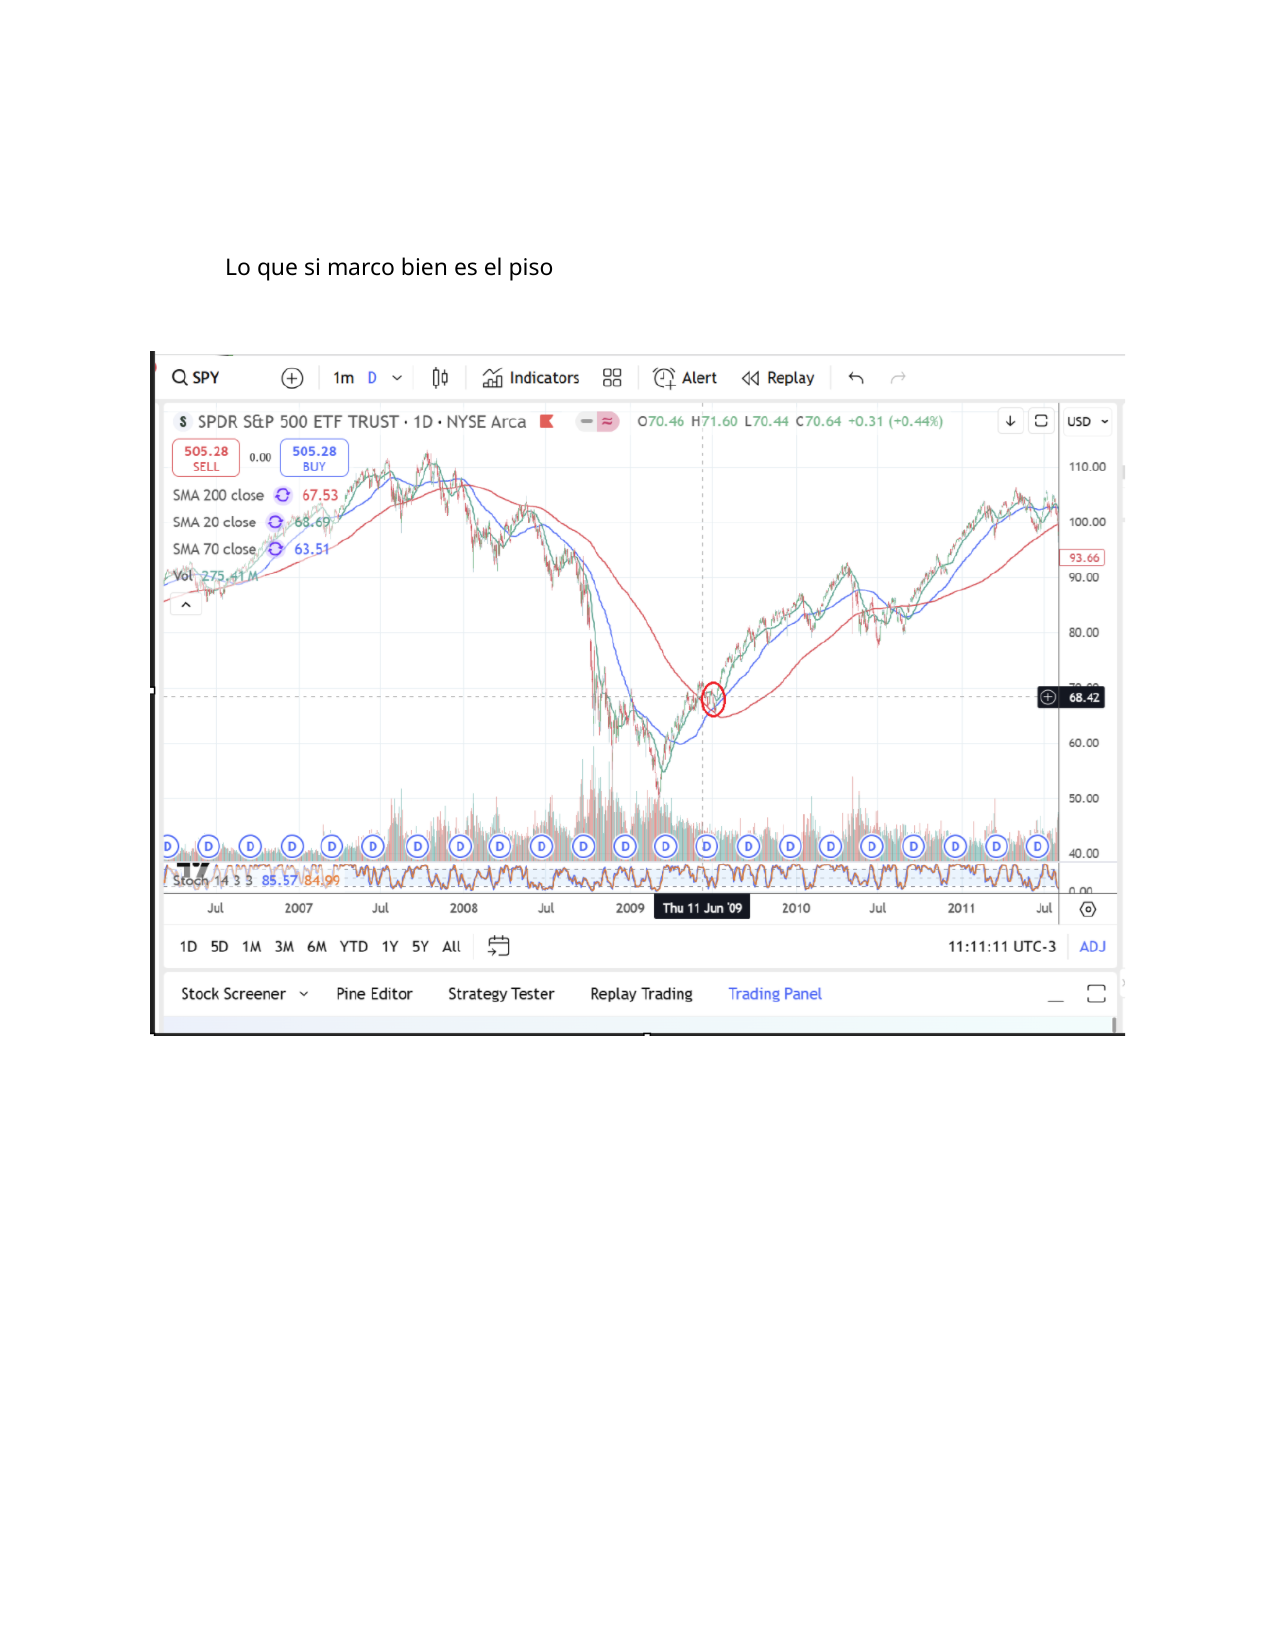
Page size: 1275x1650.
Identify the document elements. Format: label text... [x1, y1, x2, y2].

picture [150, 351, 1125, 1036]
text Lo que si marco bien es el piso [150, 251, 1125, 282]
